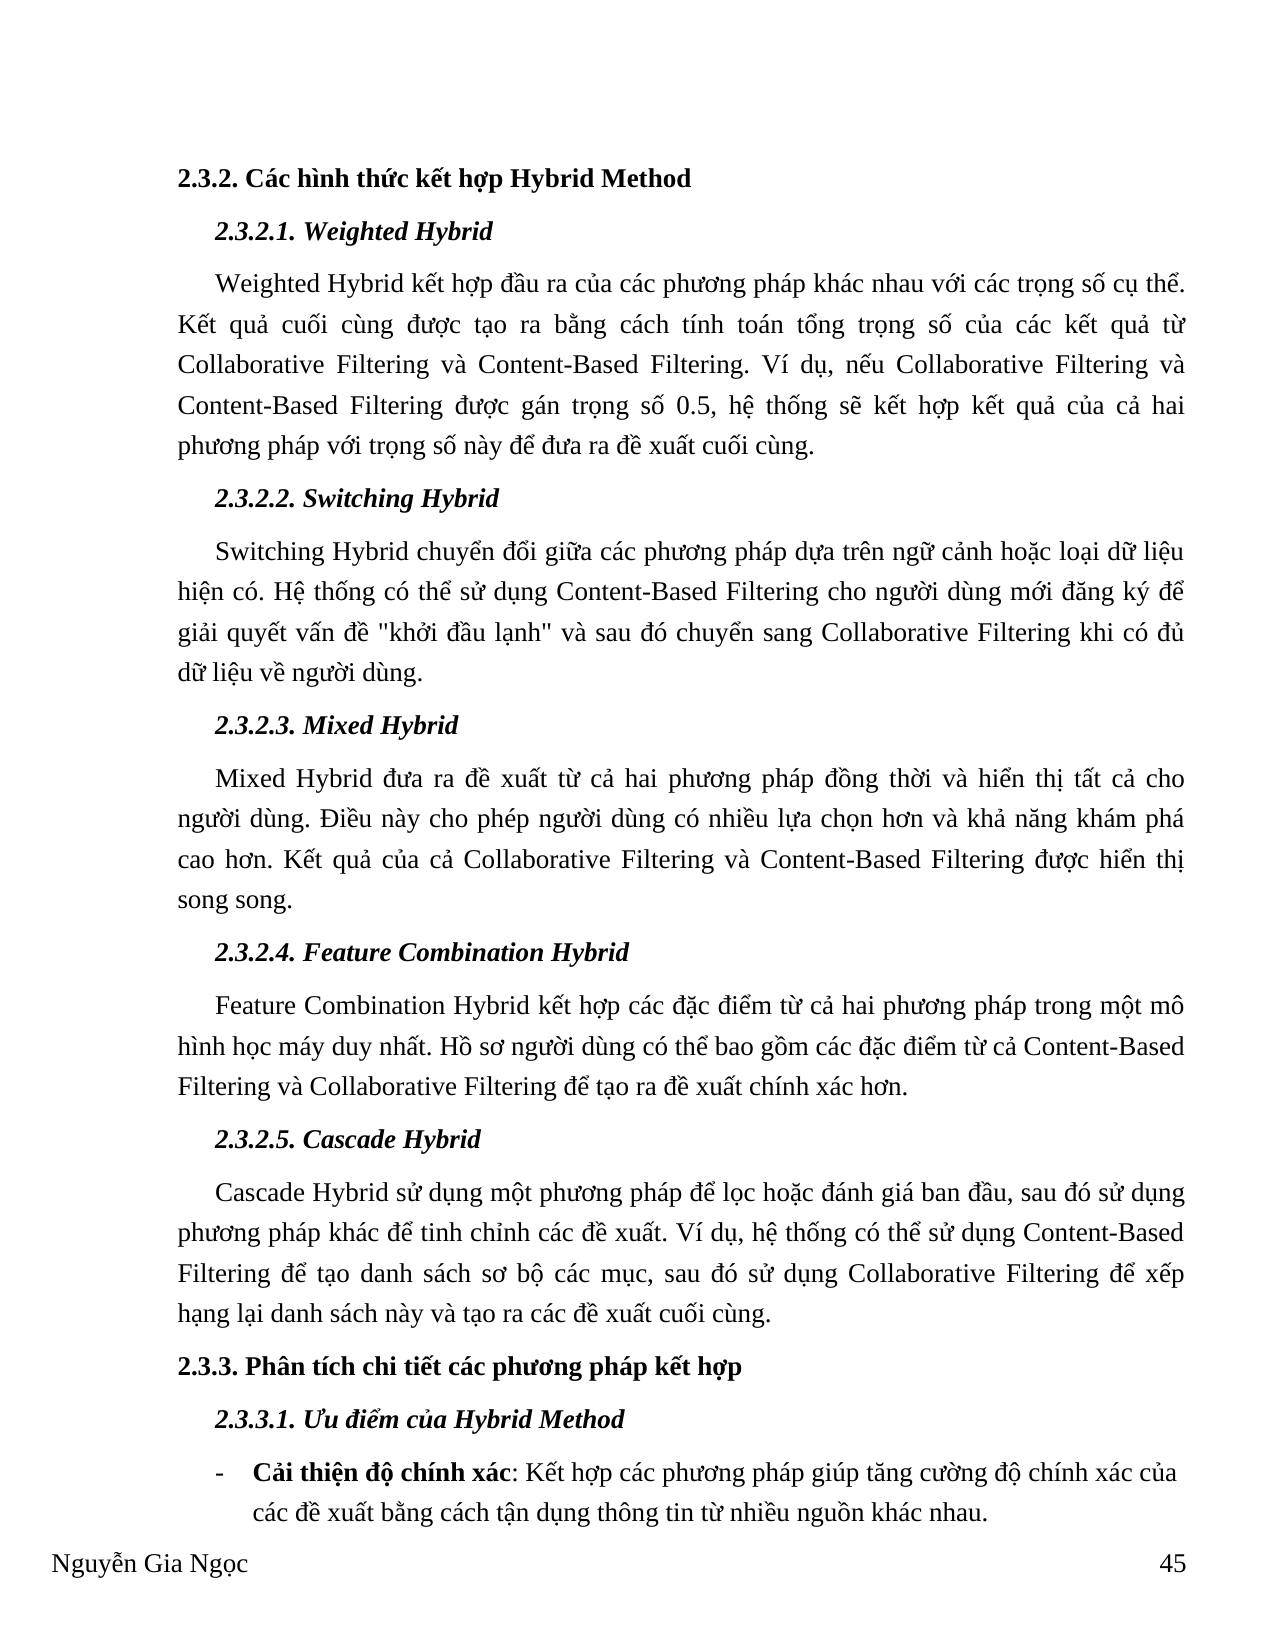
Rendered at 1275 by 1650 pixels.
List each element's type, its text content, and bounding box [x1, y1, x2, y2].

text Phân tích chi tiết các phương pháp kết hợp [177, 1350, 1186, 1381]
text Ưu điểm của Hybrid Method [177, 1403, 1186, 1434]
text Cascade Hybrid sử dụng một phương pháp để lọc hoặc đánh giá ban đầu, sau đó sử dụng phương pháp khác để tinh chỉnh các đề xuất. Ví dụ, hệ thống có thể sử dụng Content-Based Filtering để tạo danh sách sơ bộ các mục, sau đó sử dụng Collaborative Filtering để xếp hạng lại danh sách này và tạo ra các đề xuất cuối cùng. [177, 1176, 1186, 1328]
text Weighted Hybrid kết hợp đầu ra của các phương pháp khác nhau với các trọng số cụ thể. Kết quả cuối cùng được tạo ra bằng cách tính toán tổng trọng số của các kết quả từ Collaborative Filtering và Content-Based Filtering. Ví dụ, nếu Collaborative Filtering và Content-Based Filtering được gán trọng số 0.5, hệ thống sẽ kết hợp kết quả của cả hai phương pháp với trọng số này để đưa ra đề xuất cuối cùng. [177, 268, 1186, 460]
text Weighted Hybrid [177, 215, 1186, 246]
text Switching Hybrid chuyển đổi giữa các phương pháp dựa trên ngữ cảnh hoặc loại dữ liệu hiện có. Hệ thống có thể sử dụng Content-Based Filtering cho người dùng mới đăng ký để giải quyết vấn đề "khởi đầu lạnh" và sau đó chuyển sang Collaborative Filtering khi có đủ dữ liệu về người dùng. [177, 535, 1186, 687]
text Mixed Hybrid đưa ra đề xuất từ cả hai phương pháp đồng thời và hiển thị tất cả cho người dùng. Điều này cho phép người dùng có nhiều lựa chọn hơn và khả năng khám phá cao hơn. Kết quả của cả Collaborative Filtering và Content-Based Filtering được hiển thị song song. [177, 762, 1186, 914]
text Các hình thức kết hợp Hybrid Method [177, 162, 1186, 193]
text Cascade Hybrid [177, 1123, 1186, 1154]
text Feature Combination Hybrid [177, 936, 1186, 967]
text Mixed Hybrid [177, 709, 1186, 740]
list Cải thiện độ chính xác: Kết hợp các phương pháp giúp tăng cường độ chính xác của các đề xuất bằng cách tận dụng thông tin từ nhiều nguồn khác nhau. [215, 1456, 1186, 1527]
text Switching Hybrid [177, 482, 1186, 513]
text Feature Combination Hybrid kết hợp các đặc điểm từ cả hai phương pháp trong một mô hình học máy duy nhất. Hồ sơ người dùng có thể bao gồm các đặc điểm từ cả Content-Based Filtering và Collaborative Filtering để tạo ra đề xuất chính xác hơn. [177, 989, 1186, 1101]
